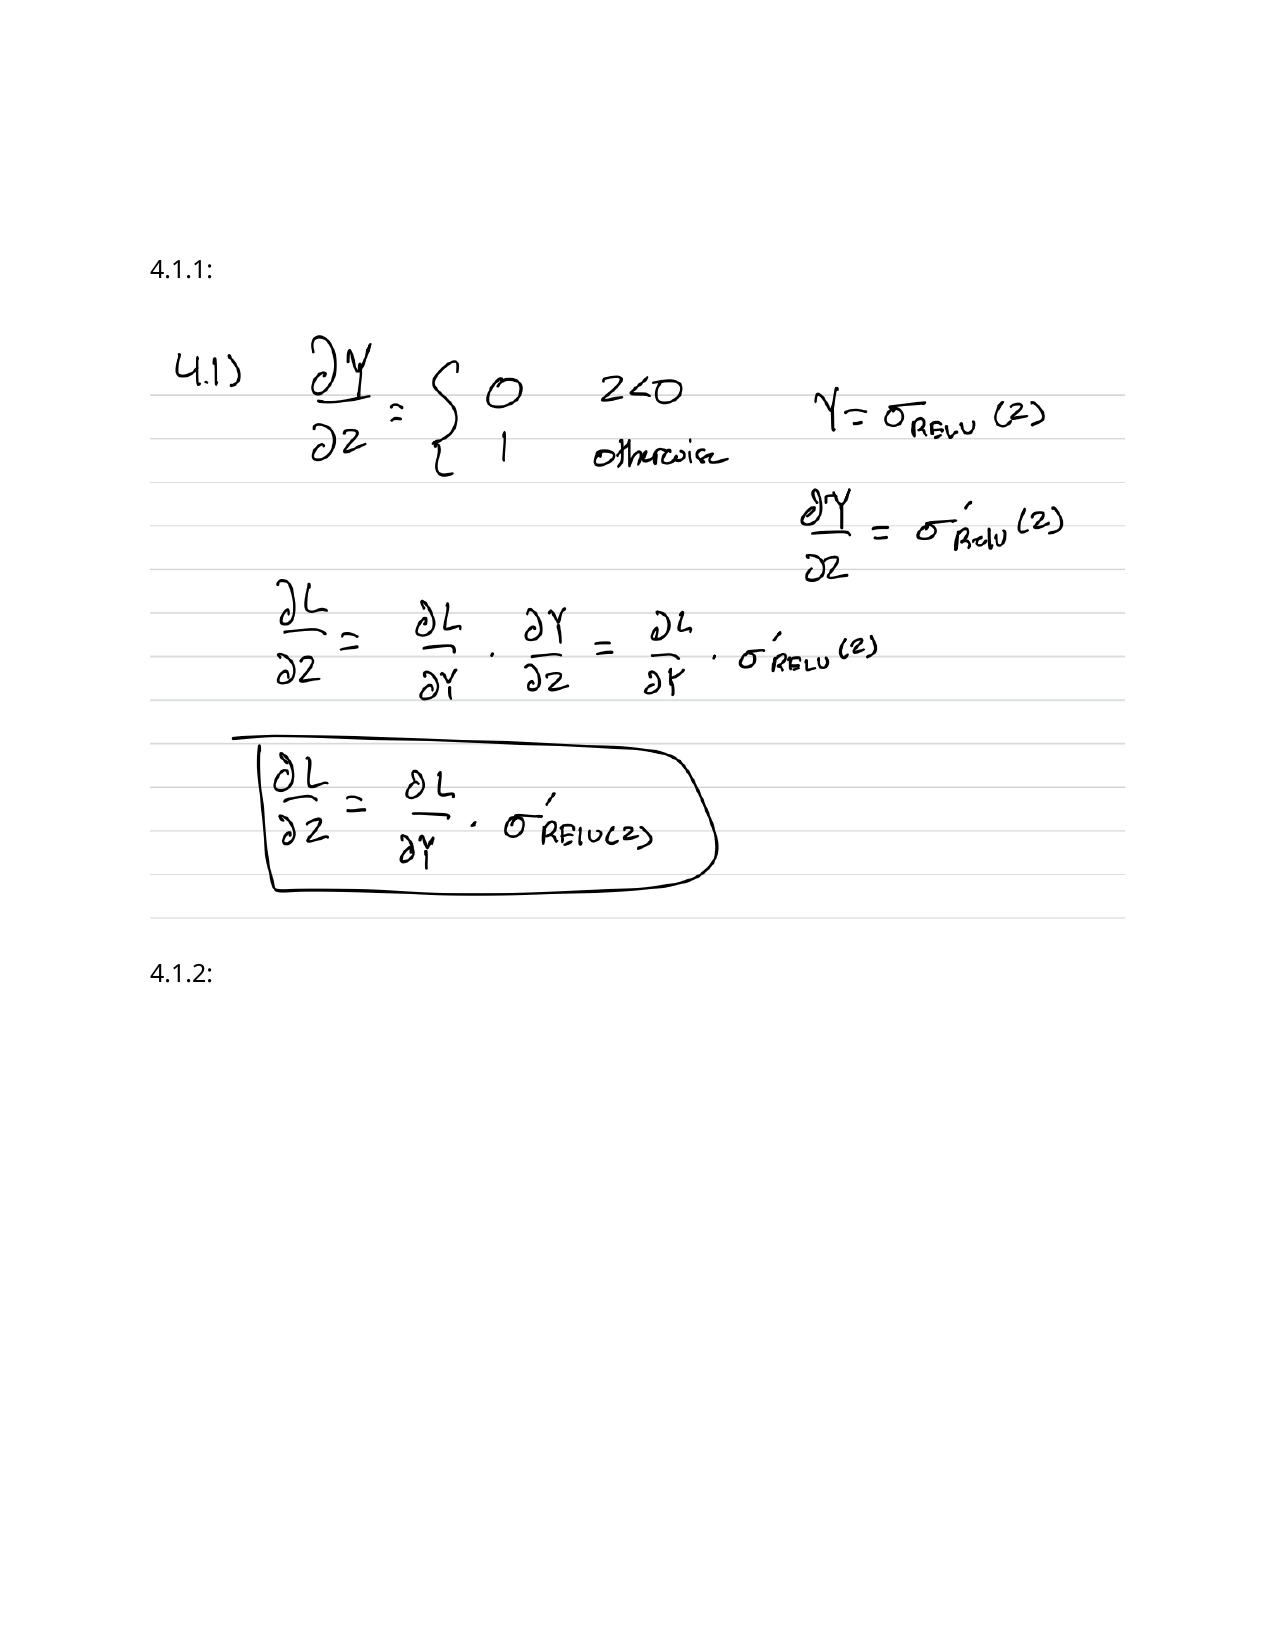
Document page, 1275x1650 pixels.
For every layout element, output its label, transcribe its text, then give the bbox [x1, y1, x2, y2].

text 4.1.2: [150, 956, 1125, 990]
picture [150, 320, 1125, 922]
text 4.1.1: [150, 252, 1125, 286]
